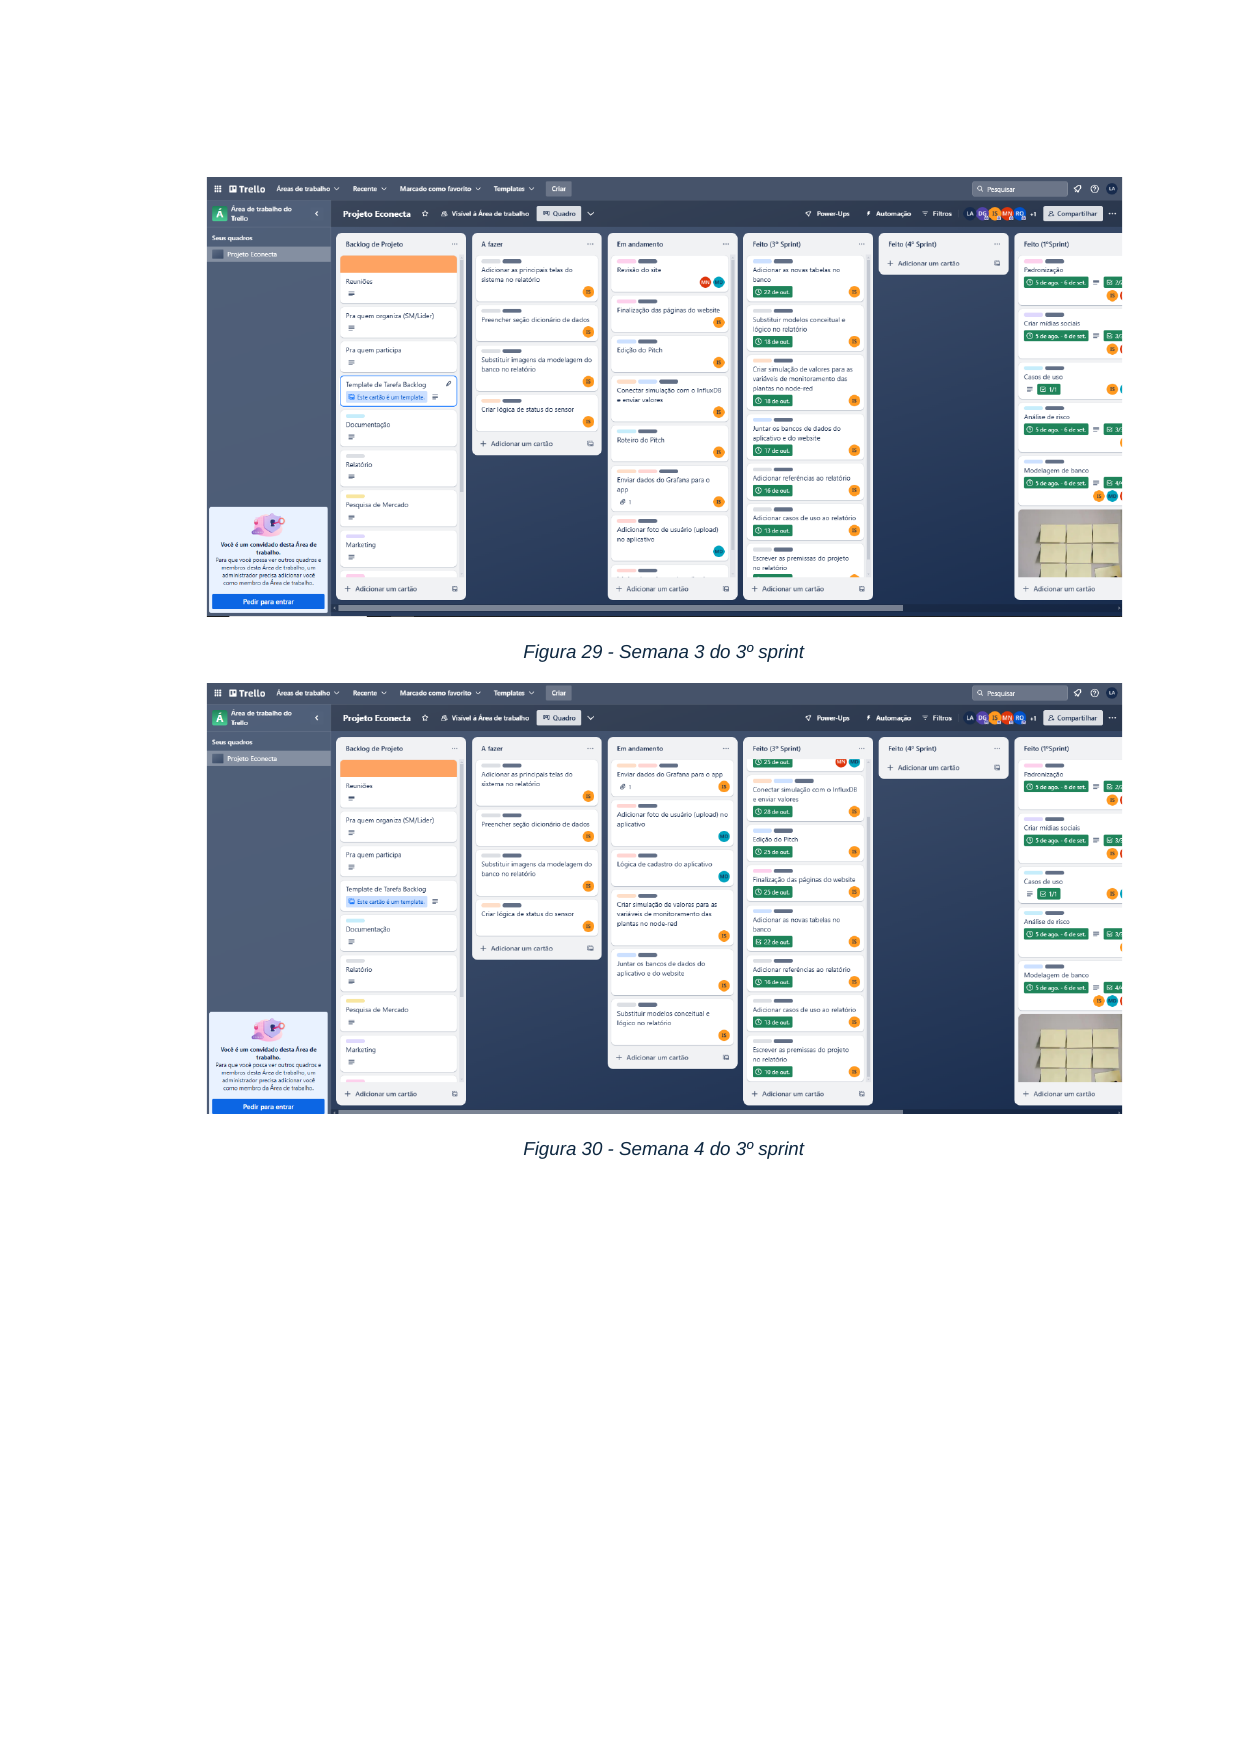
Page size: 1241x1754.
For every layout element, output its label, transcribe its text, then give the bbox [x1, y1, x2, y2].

text Figura 29 - Semana 3 do 3º sprint [207, 641, 1122, 663]
picture [206, 683, 1123, 1114]
text Figura 30 - Semana 4 do 3º sprint [207, 1138, 1122, 1159]
picture [206, 177, 1123, 617]
